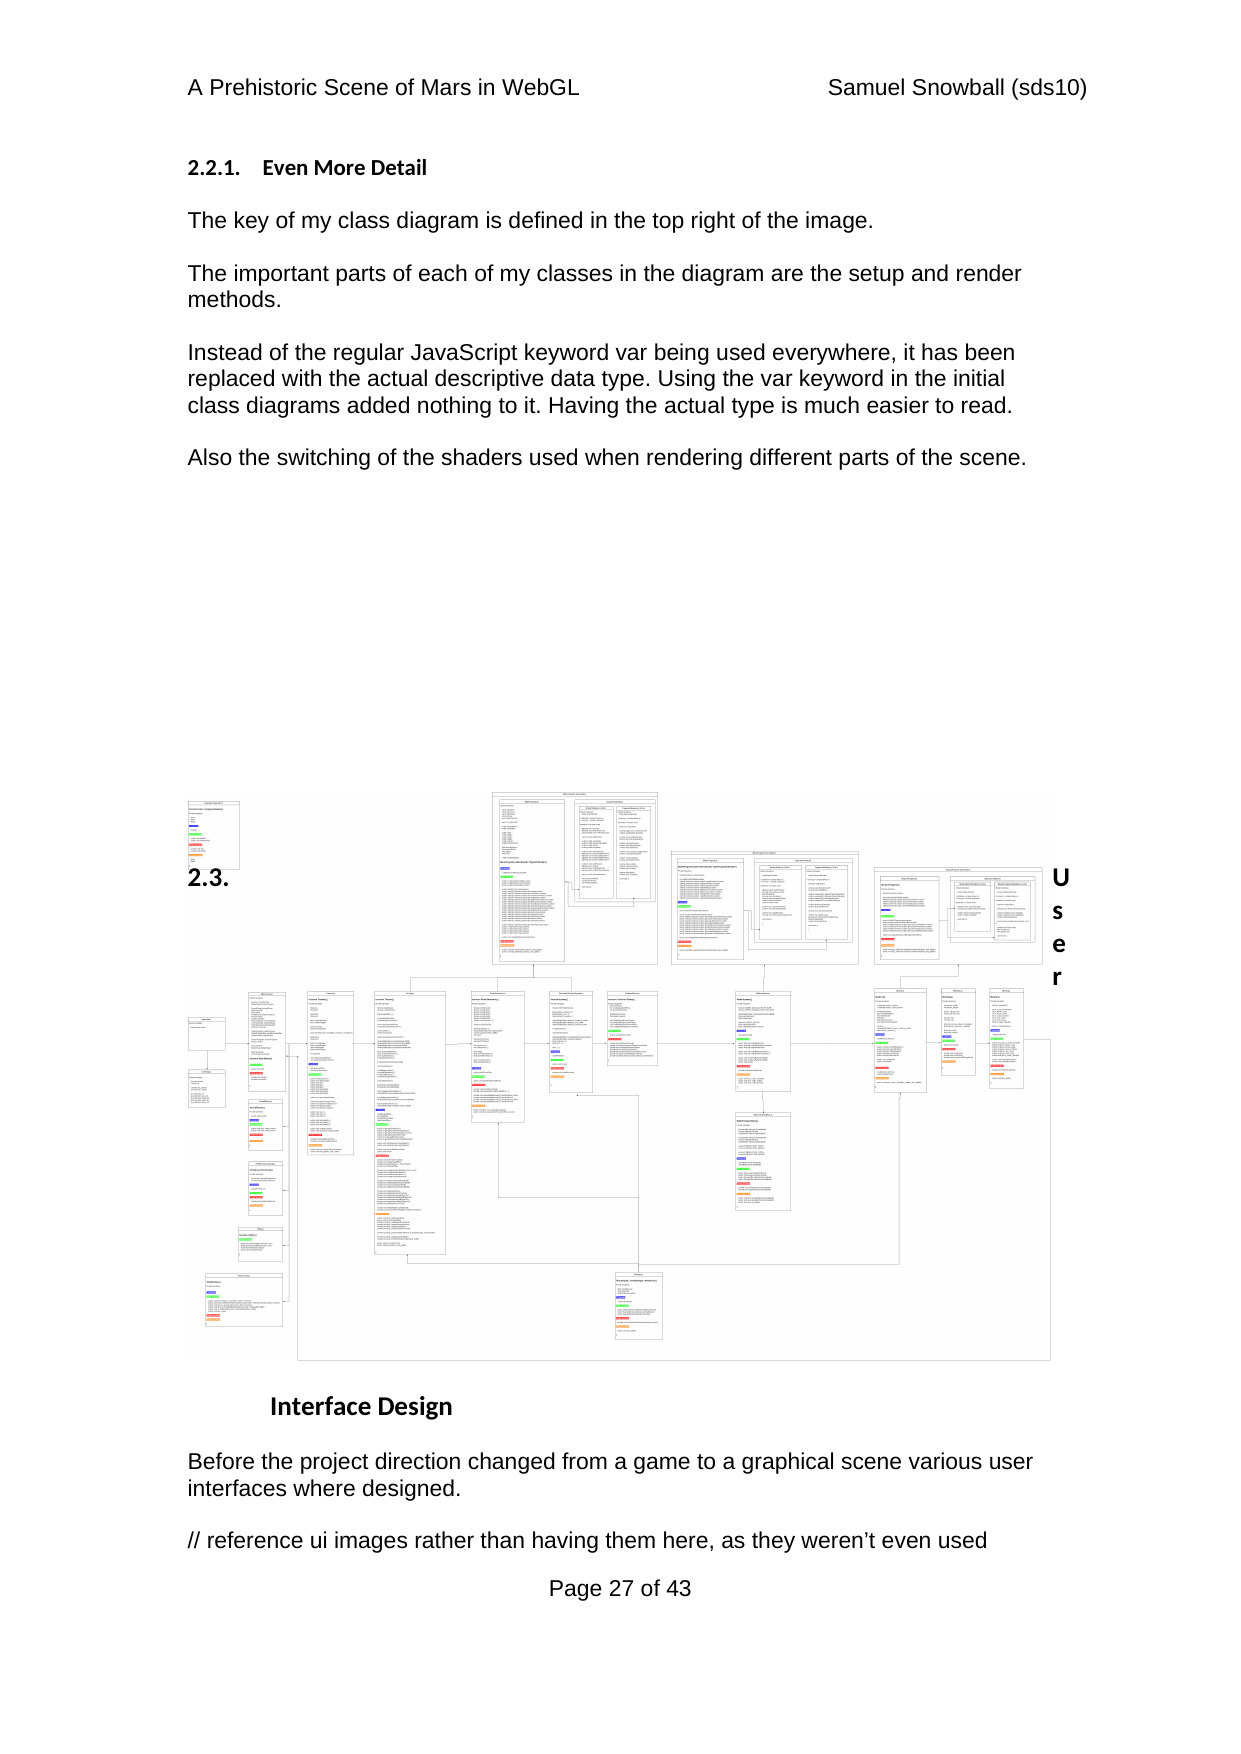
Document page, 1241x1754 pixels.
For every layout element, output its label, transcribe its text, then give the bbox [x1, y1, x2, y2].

subtitle Even More Detail [187, 153, 1053, 181]
text Also the switching of the shaders used when rendering different parts of the scene. [187, 444, 1053, 471]
text Instead of the regular JavaScript keyword var being used everywhere, it has been replaced with the actual descriptive data type. Using the var keyword in the initial class diagrams added nothing to it. Having the actual type is much easier to read. [187, 339, 1053, 418]
subtitle User Interface Design [187, 861, 1053, 1422]
picture [188, 792, 1052, 861]
text Before the project direction changed from a game to a graphical scene various user interfaces where designed. [187, 1448, 1053, 1501]
text // reference ui images rather than having them here, as they weren’t even used [187, 1527, 1053, 1554]
text The key of my class diagram is defined in the top right of the image. [187, 207, 1053, 233]
text The important parts of each of my classes in the diagram are the setup and render methods. [187, 260, 1053, 313]
